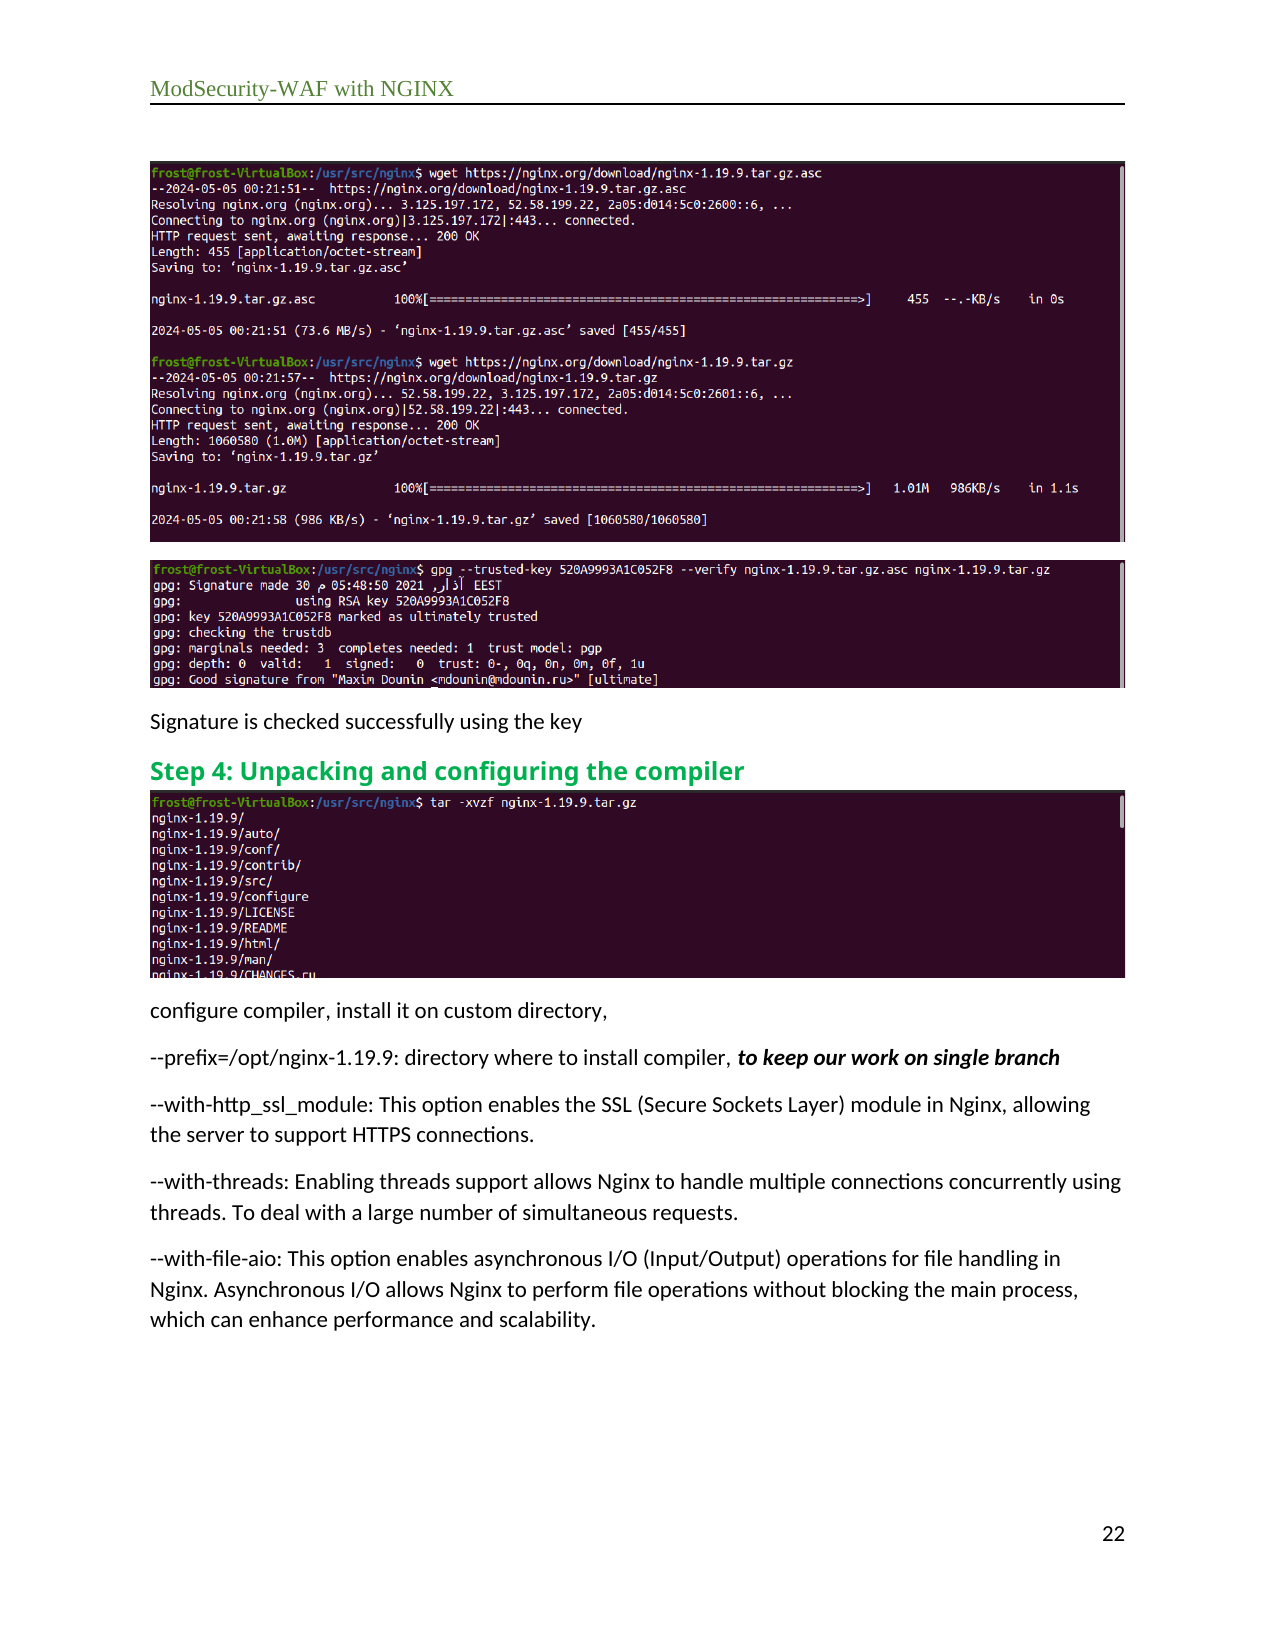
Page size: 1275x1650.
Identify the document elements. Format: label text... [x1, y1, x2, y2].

subtitle Step 4: Unpacking and configuring the compiler [150, 754, 1125, 788]
text configure compiler, install it on custom directory, [150, 997, 1125, 1025]
text --with-file-aio: This option enables asynchronous I/O (Input/Output) operations for file handling in Nginx. Asynchronous I/O allows Nginx to perform file operations without blocking the main process, which can enhance performance and scalability. [150, 1244, 1125, 1333]
picture [150, 790, 1125, 978]
text --with-http_ssl_module: This option enables the SSL (Secure Sockets Layer) module in Nginx, allowing the server to support HTTPS connections. [150, 1090, 1125, 1149]
text --prefix=/opt/nginx-1.19.9: directory where to install compiler, to keep our work on single branch [150, 1043, 1125, 1072]
picture [150, 161, 1125, 542]
text --with-threads: Enabling threads support allows Nginx to handle multiple connections concurrently using threads. To deal with a large number of simultaneous requests. [150, 1167, 1125, 1226]
text Signature is checked successfully using the key [150, 707, 1125, 735]
picture [150, 560, 1125, 688]
